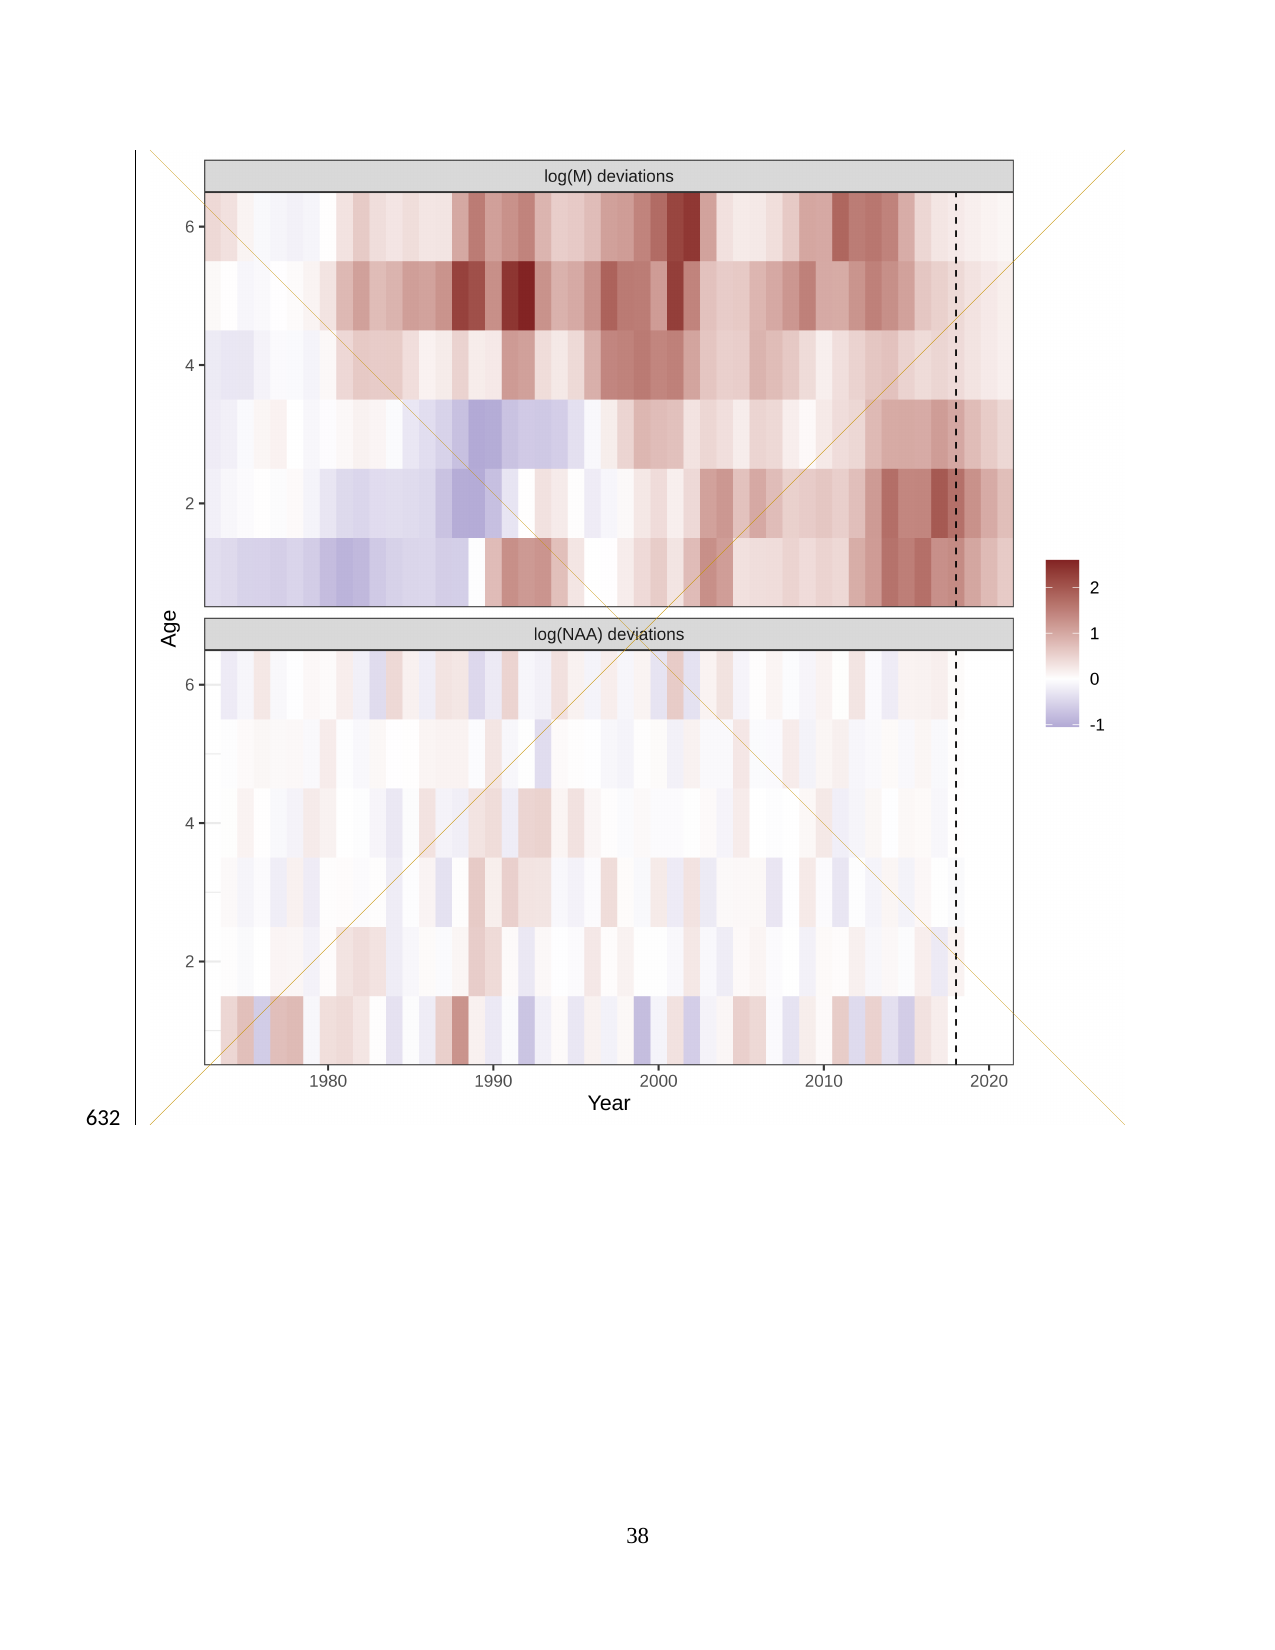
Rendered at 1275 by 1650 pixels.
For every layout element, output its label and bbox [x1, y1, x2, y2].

picture [150, 152, 636, 1123]
picture [639, 152, 1125, 1123]
picture [152, 639, 1123, 1125]
picture [152, 150, 1123, 636]
